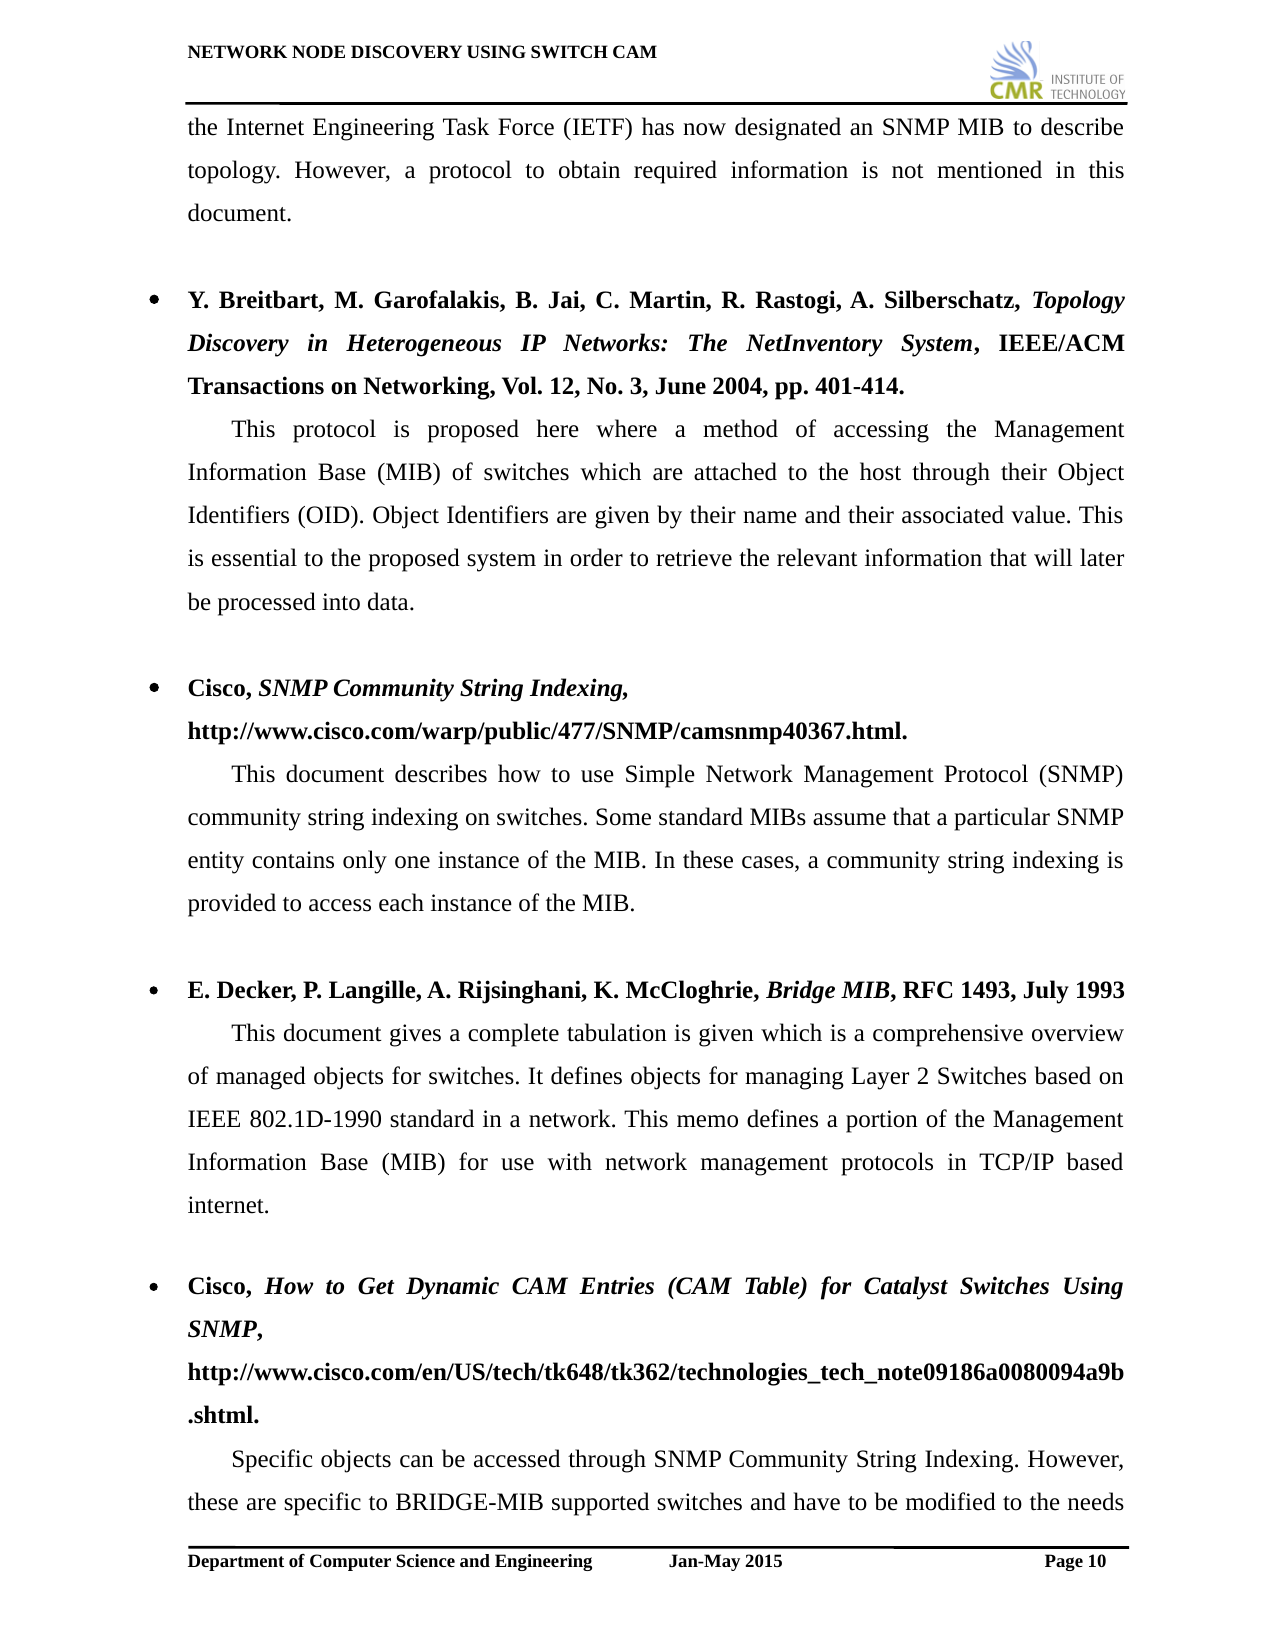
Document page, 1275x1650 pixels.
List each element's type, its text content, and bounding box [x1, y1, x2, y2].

list This document gives a complete tabulation is given which is a comprehensive overview of managed objects for switches. It defines objects for managing Layer 2 Switches based on IEEE 802.1D-1990 standard in a network. This memo defines a portion of the Management Information Base (MIB) for use with network management protocols in TCP/IP based internet. [187, 1018, 1125, 1219]
list E. Decker, P. Langille, A. Rijsinghani, K. McCloghrie, Bridge MIB, RFC 1493, July 1993 [150, 975, 1125, 1003]
list This protocol is proposed here where a method of accessing the Management Information Base (MIB) of switches which are attached to the host through their Object Identifiers (OID). Object Identifiers are given by their name and their associated value. This is essential to the proposed system in order to retrieve the relevant information that will later be processed into data. [187, 414, 1125, 615]
picture [990, 41, 1044, 99]
list Y. Breitbart, M. Garofalakis, B. Jai, C. Martin, R. Rastogi, A. Silberschatz, Topology Discovery in Heterogeneous IP Networks: The NetInventory System, IEEE/ACM Transactions on Networking, Vol. 12, No. 3, June 2004, pp. 401-414. [150, 285, 1125, 400]
list Cisco, SNMP Community String Indexing, http://www.cisco.com/warp/public/477/SNMP/camsnmp40367.html. [150, 673, 1125, 745]
list Cisco, How to Get Dynamic CAM Entries (CAM Table) for Catalyst Switches Using SNMP, http://www.cisco.com/en/US/tech/tk648/tk362/technologies_tech_note09186a0080094a9b.shtml. [150, 1271, 1125, 1429]
list This document describes how to use Simple Network Management Protocol (SNMP) community string indexing on switches. Some standard MIBs assume that a particular SNMP entity contains only one instance of the MIB. In these cases, a community string indexing is provided to access each instance of the MIB. [187, 759, 1125, 917]
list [187, 1444, 1125, 1516]
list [187, 112, 1125, 227]
